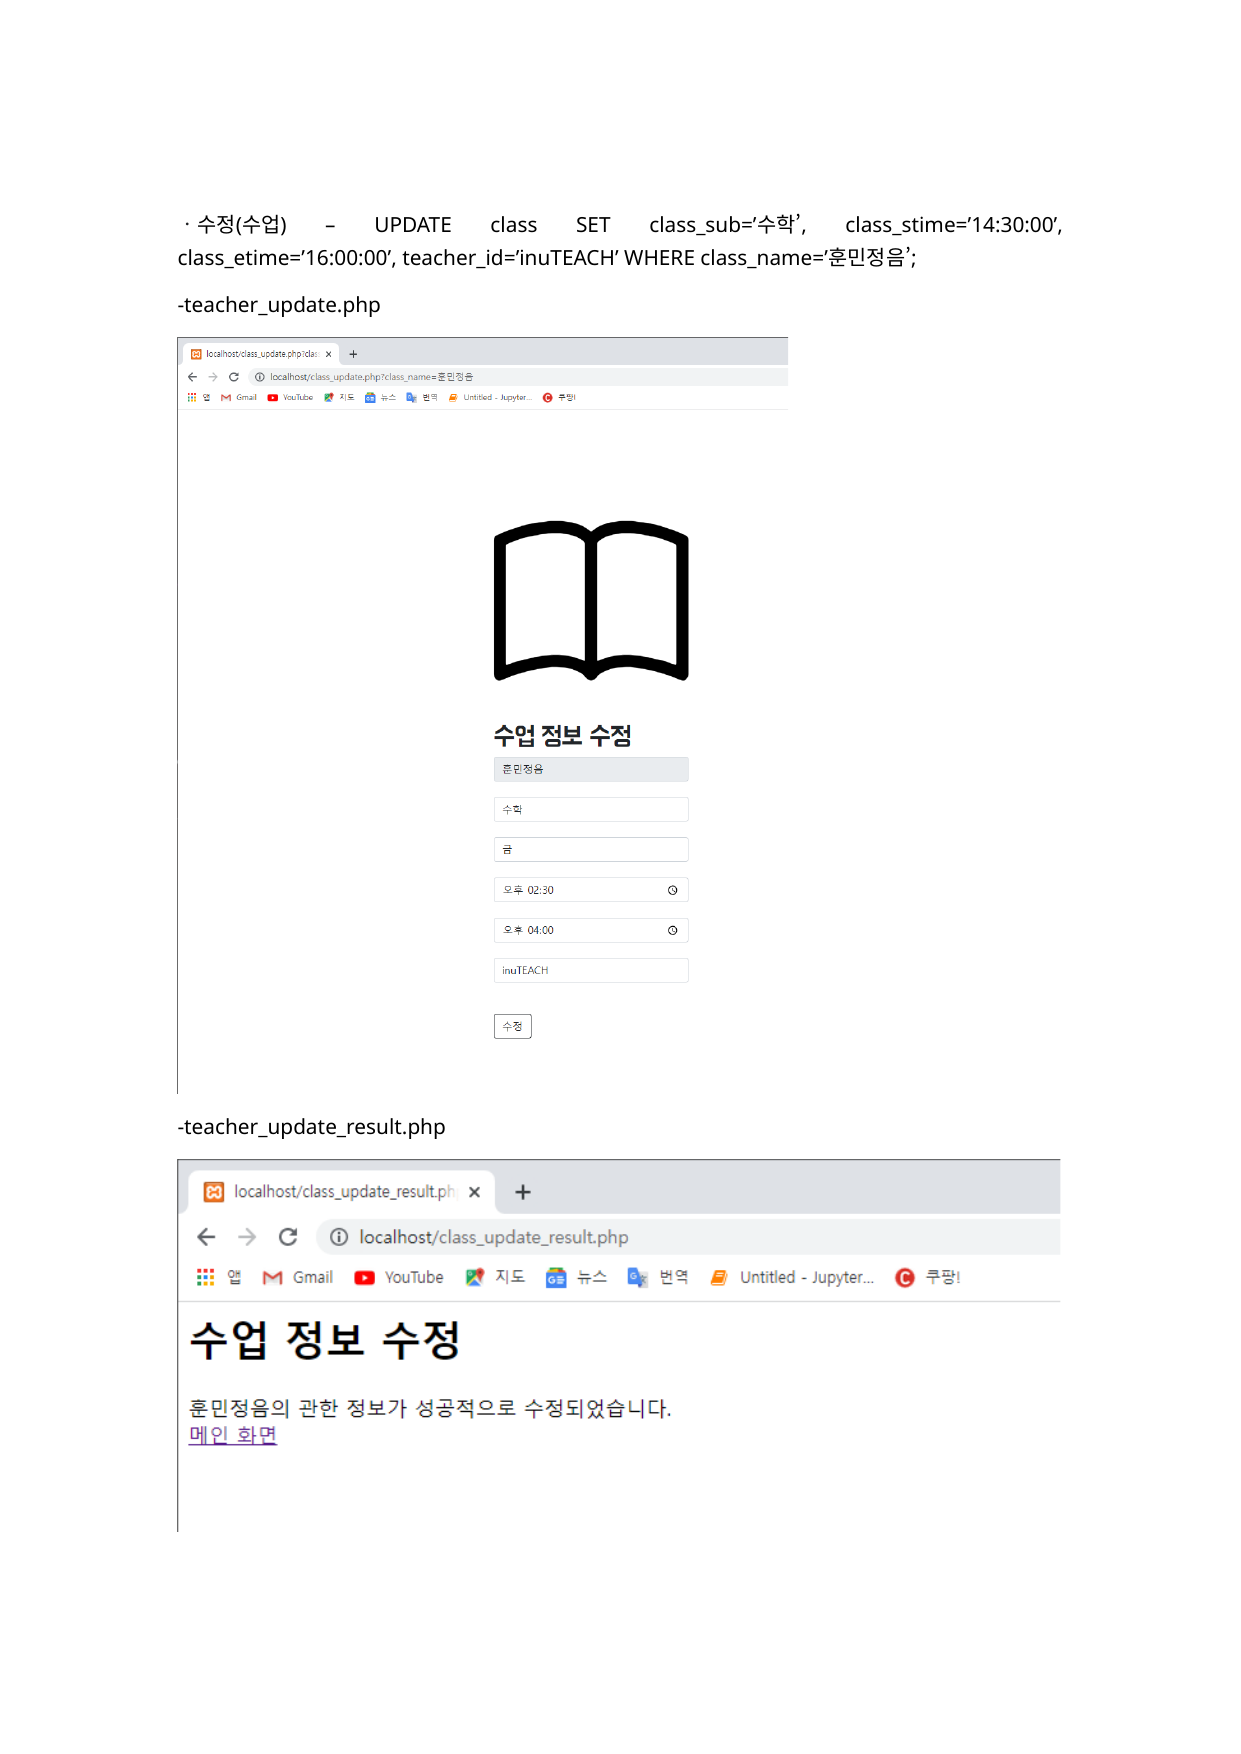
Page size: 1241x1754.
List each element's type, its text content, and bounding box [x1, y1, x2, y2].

text -teacher_update.php [177, 290, 1063, 318]
text ㆍ수정(수업) – UPDATE class SET class_sub=’수학’, class_stime=’14:30:00’, class_etime=’16:00:00’, teacher_id=’inuTEACH’ WHERE class_name=’훈민정음’; [177, 207, 1063, 271]
picture [177, 337, 789, 1094]
text -teacher_update_result.php [177, 1112, 1063, 1141]
picture [177, 1159, 1061, 1532]
